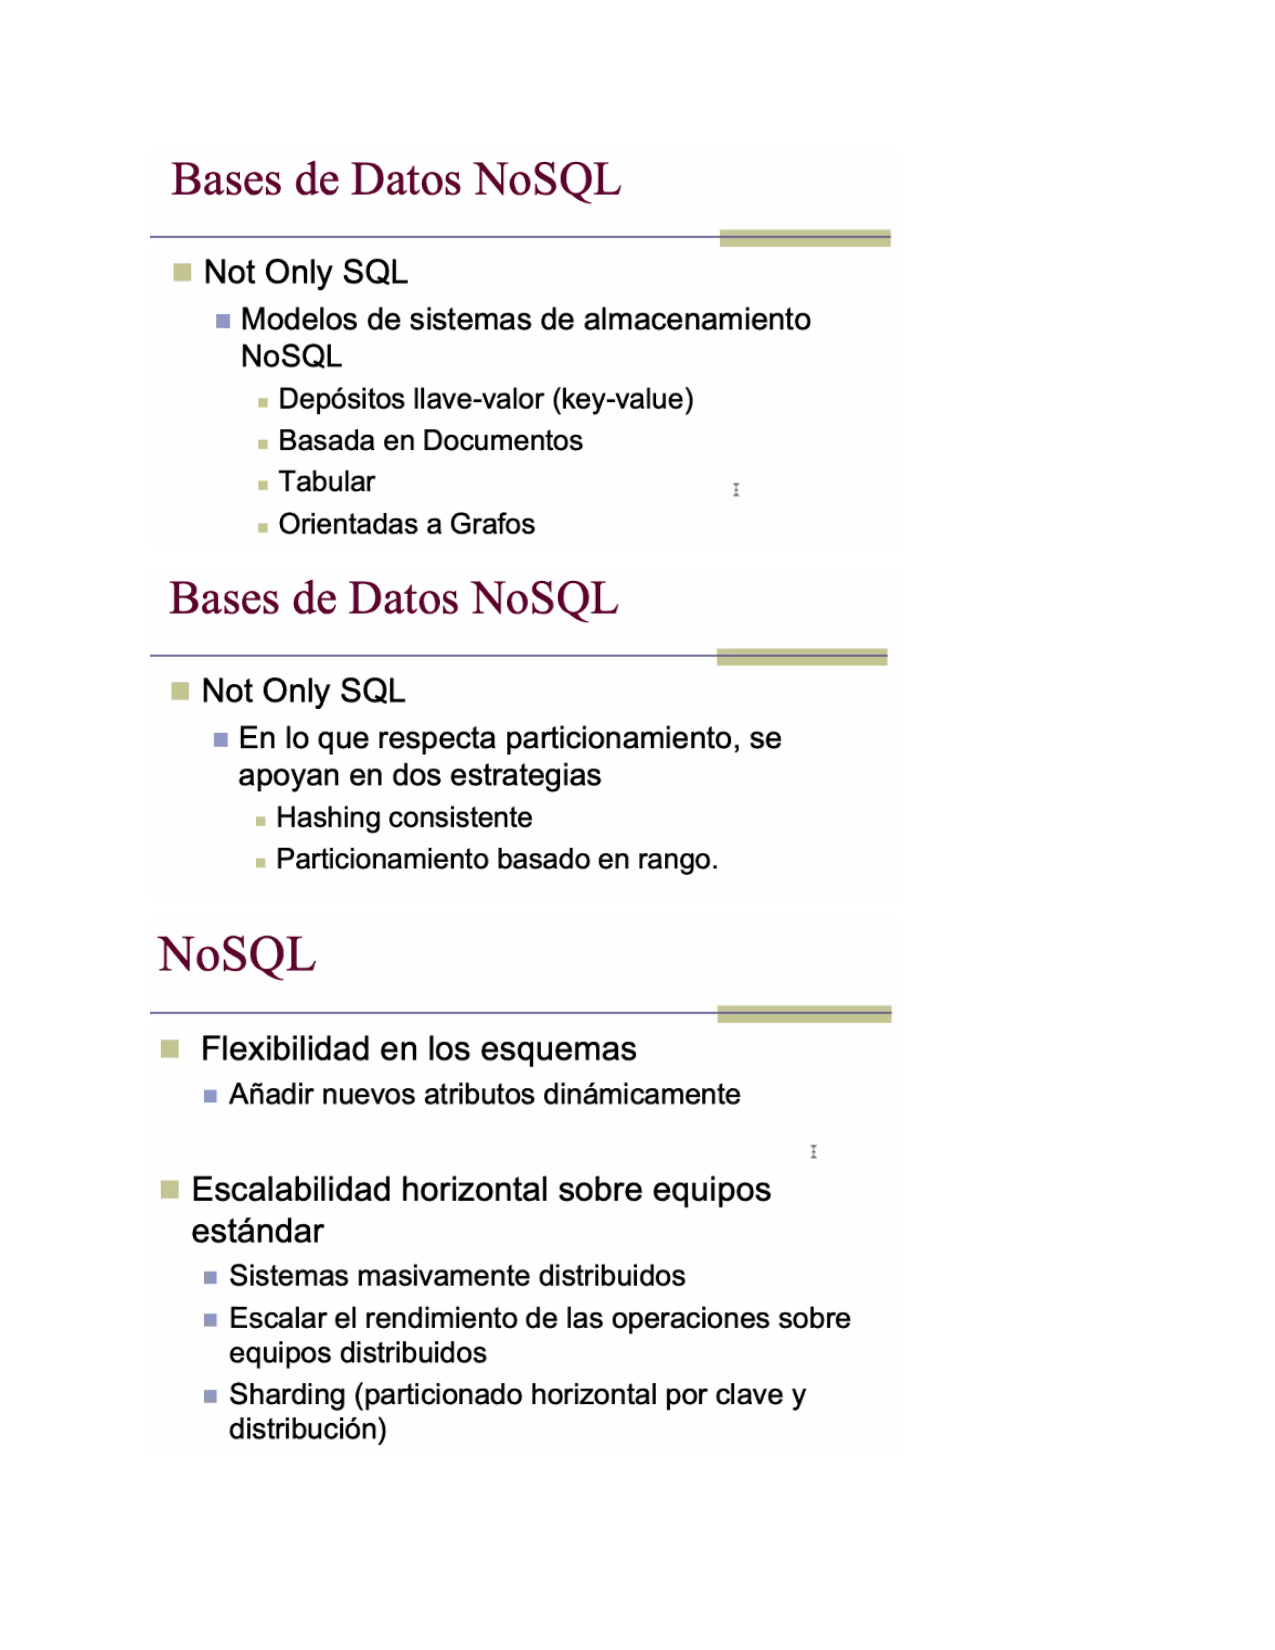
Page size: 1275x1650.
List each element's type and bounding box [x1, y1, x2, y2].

picture [150, 568, 901, 901]
picture [150, 918, 901, 1455]
picture [150, 150, 901, 550]
